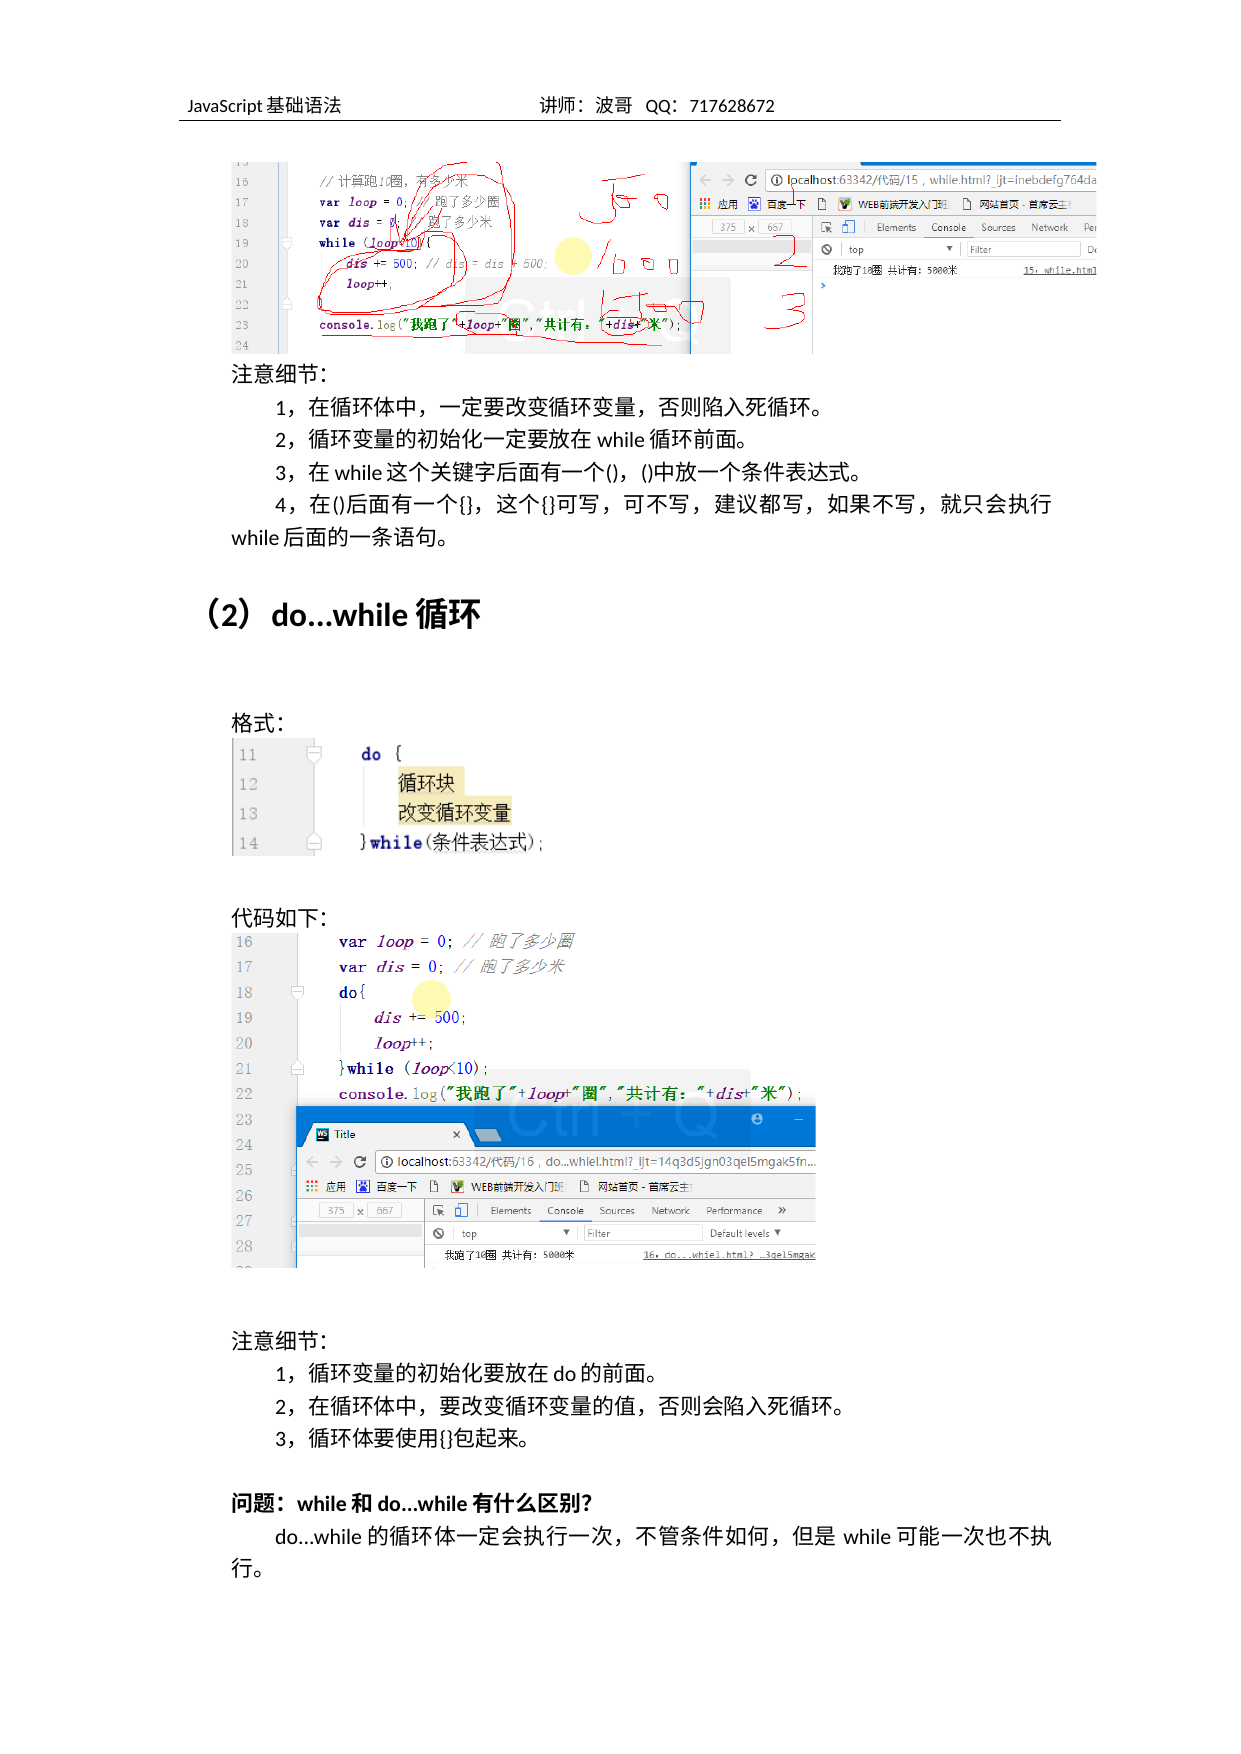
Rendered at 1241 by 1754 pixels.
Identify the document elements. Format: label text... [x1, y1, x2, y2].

text 2，在循环体中，要改变循环变量的值，否则会陷入死循环。 [231, 1388, 1053, 1421]
text 3，在while这个关键字后面有一个()，()中放一个条件表达式。 [231, 454, 1053, 487]
picture [231, 162, 1097, 354]
text 1，循环变量的初始化要放在do的前面。 [231, 1356, 1053, 1388]
text 1，在循环体中，一定要改变循环变量，否则陷入死循环。 [231, 389, 1053, 422]
picture [231, 738, 552, 856]
text do...while的循环体一定会执行一次，不管条件如何，但是while可能一次也不执行。 [231, 1518, 1053, 1583]
text 2，循环变量的初始化一定要放在while循环前面。 [231, 422, 1053, 454]
text 格式： [187, 706, 1053, 738]
subtitle do...while循环 [187, 579, 1053, 644]
text 3，循环体要使用{}包起来。 [231, 1421, 1053, 1453]
text 代码如下： [187, 901, 1053, 933]
text 注意细节： [187, 1323, 1053, 1356]
text 4，在()后面有一个{}，这个{}可写，可不写，建议都写，如果不写，就只会执行while后面的一条语句。 [231, 487, 1053, 552]
picture [231, 933, 816, 1268]
text 注意细节： [187, 357, 1053, 389]
text 问题：while和do...while有什么区别？ [187, 1486, 1053, 1518]
